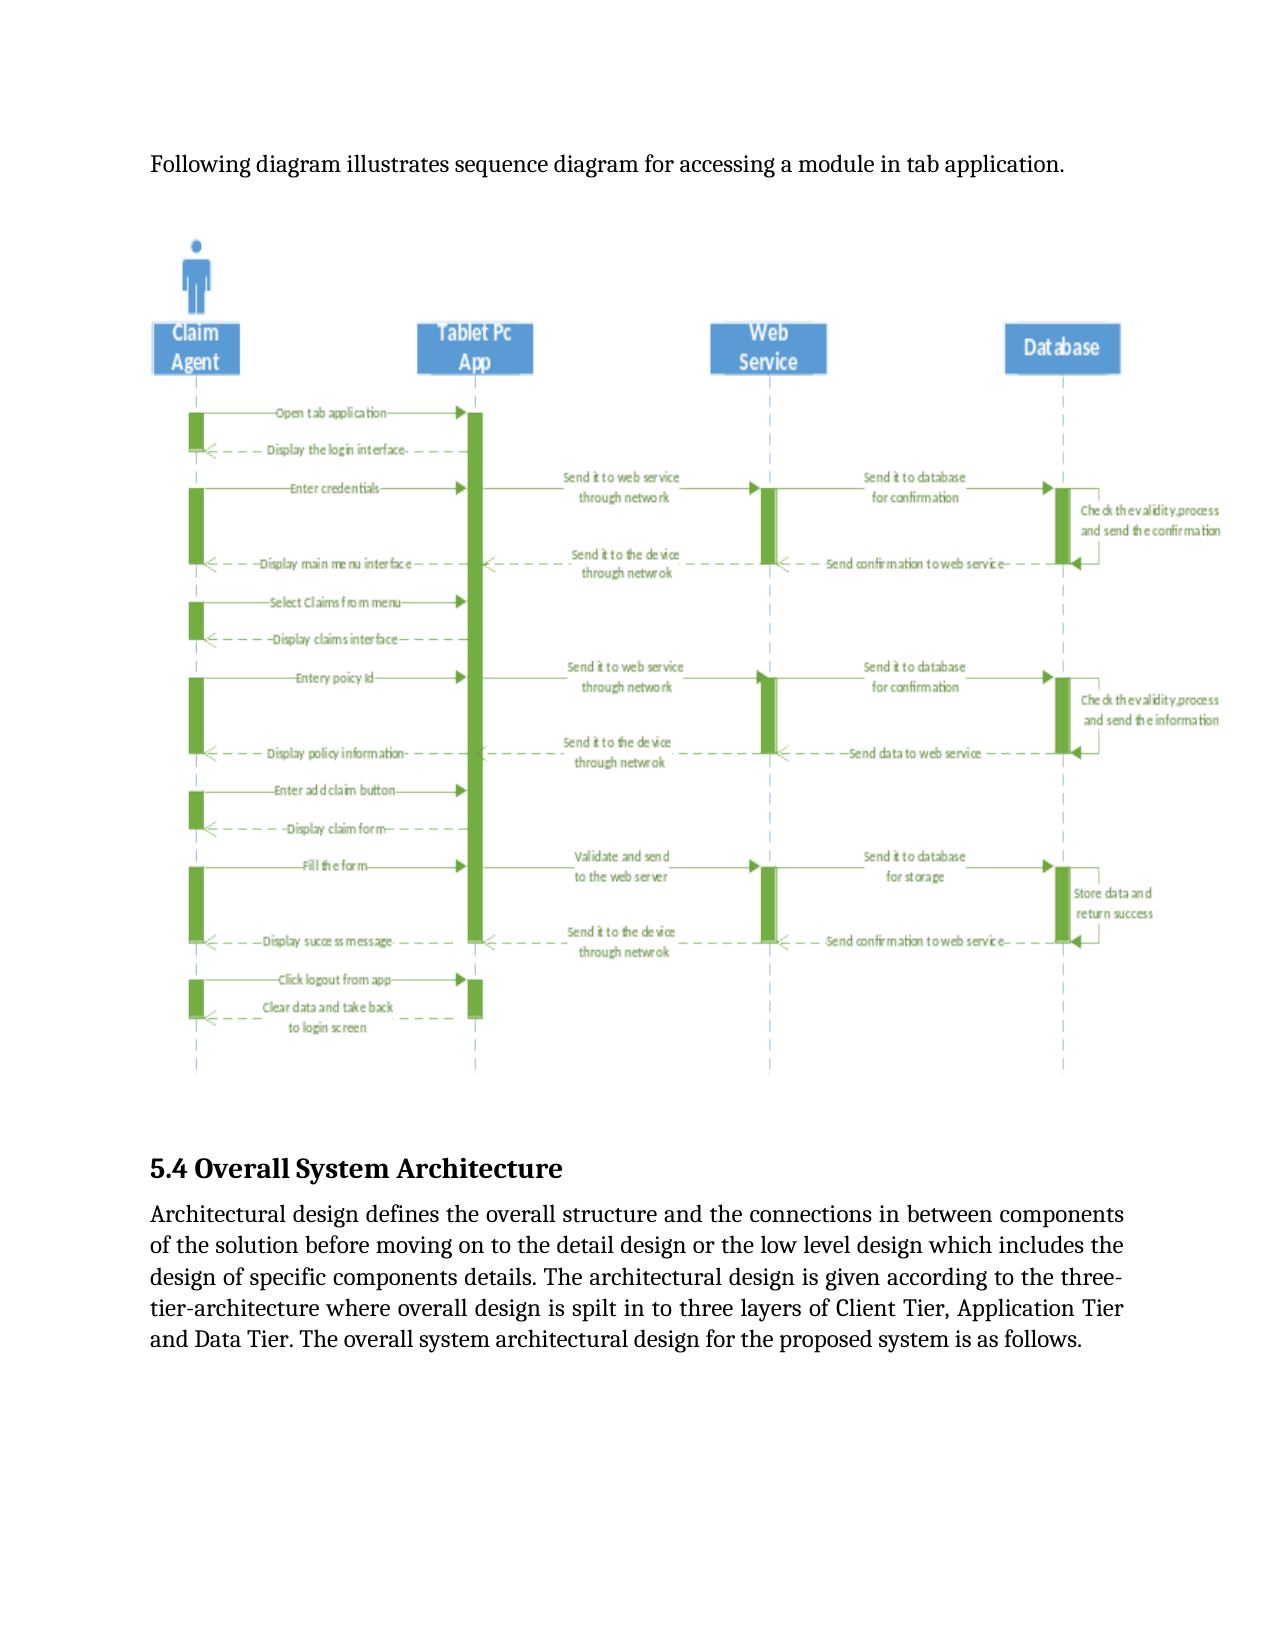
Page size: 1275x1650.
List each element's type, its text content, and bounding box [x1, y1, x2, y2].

text Following diagram illustrates sequence diagram for accessing a module in tab application. [150, 150, 1125, 179]
text Architectural design defines the overall structure and the connections in between components of the solution before moving on to the detail design or the low level design which includes the design of specific components details. The architectural design is given according to the three-tier-architecture where overall design is spilt in to three layers of Client Tier, Application Tier and Data Tier. The overall system architectural design for the proposed system is as follows. [150, 1200, 1125, 1353]
subtitle 5.4 Overall System Architecture [150, 1152, 1125, 1185]
